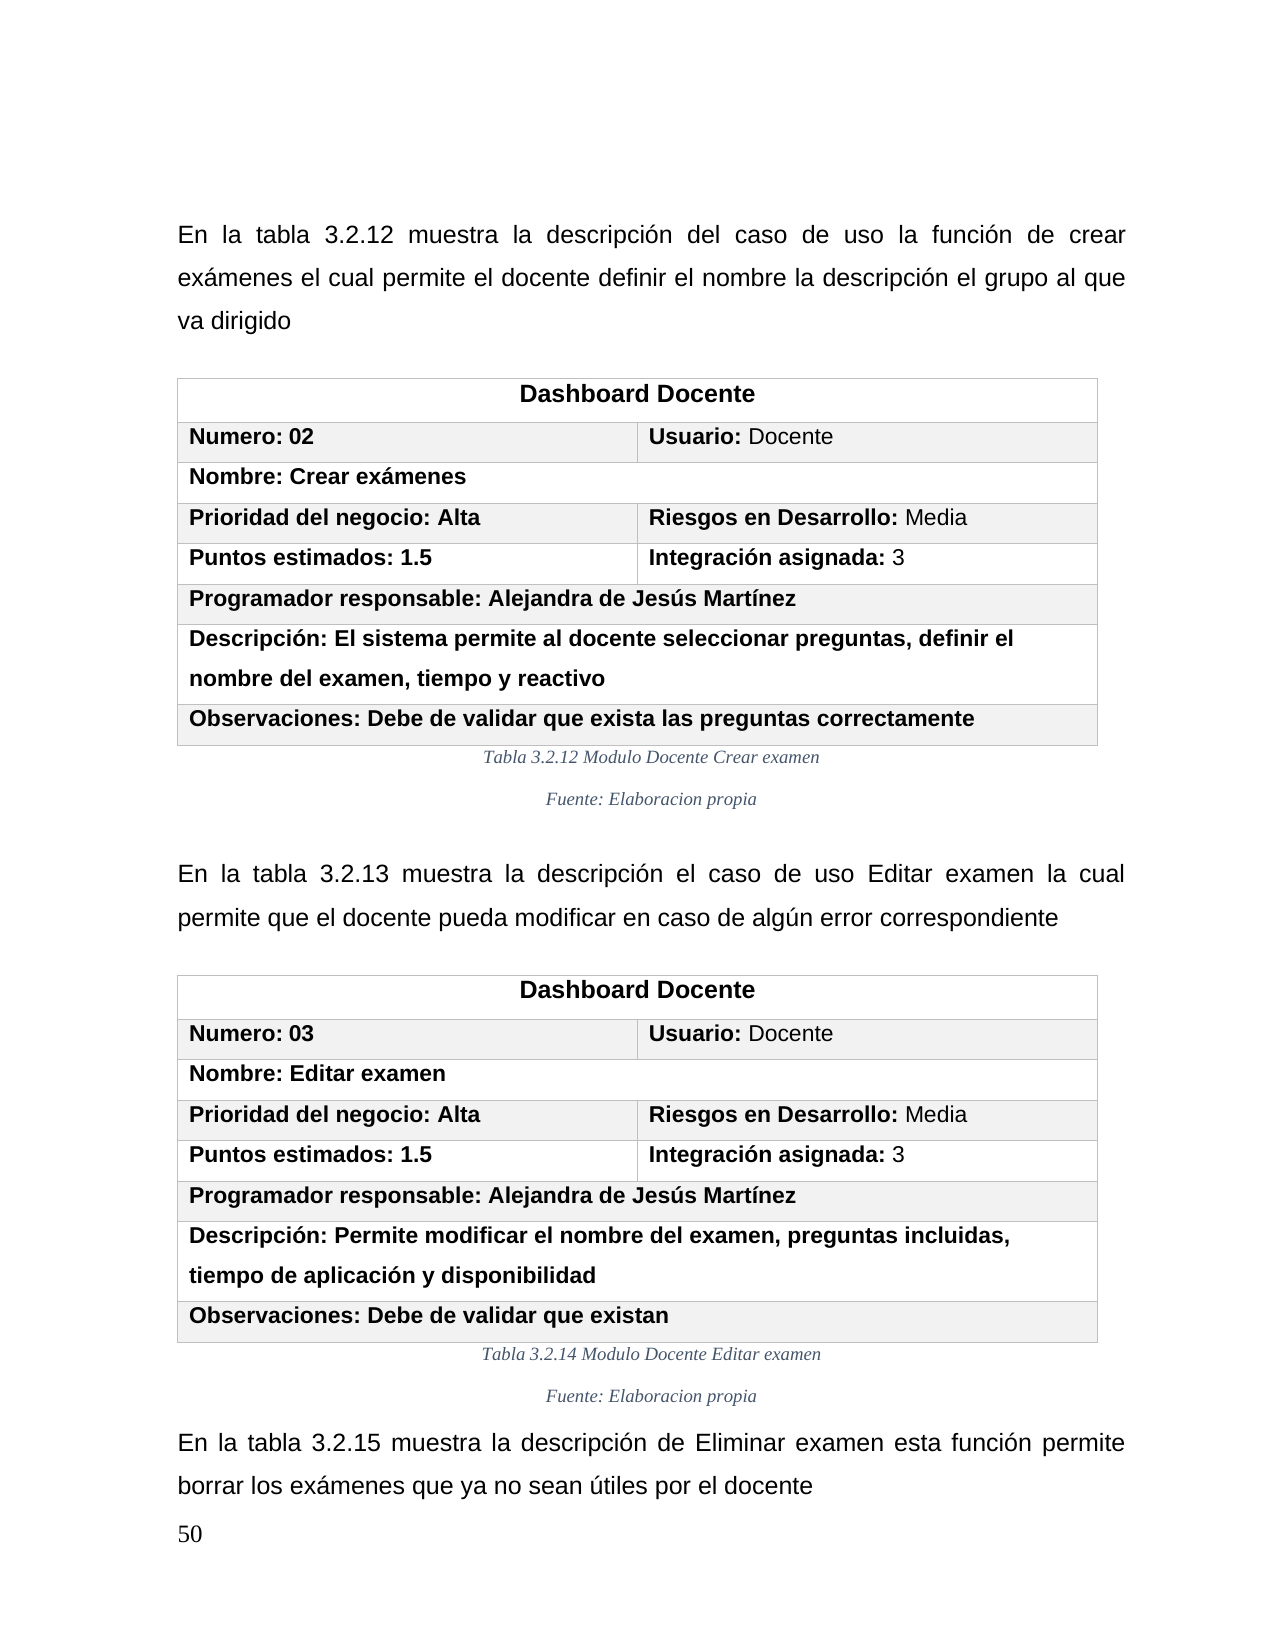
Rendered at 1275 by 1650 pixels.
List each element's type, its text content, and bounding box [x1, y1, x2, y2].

text Fuente: Elaboracion propia [177, 1385, 1127, 1407]
table_cell Programador responsable: Alejandra de Jesús Martínez [178, 585, 1097, 624]
table_cell Observaciones: Debe de validar que exista las preguntas correctamente [178, 705, 1097, 745]
text En la tabla 3.2.13 muestra la descripción el caso de uso Editar examen la cual permite que el docente pueda modificar en caso de algún error correspondiente [177, 859, 1127, 931]
table_cell Usuario: Docente [638, 1020, 1097, 1059]
table_cell Prioridad del negocio: Alta [178, 504, 637, 543]
table_header Dashboard Docente [178, 379, 1097, 422]
table_cell Programador responsable: Alejandra de Jesús Martínez [178, 1182, 1097, 1221]
table_cell Nombre: Editar examen [178, 1060, 1097, 1099]
table_cell Prioridad del negocio: Alta [178, 1101, 637, 1140]
text En la tabla 3.2.15 muestra la descripción de Eliminar examen esta función permite borrar los exámenes que ya no sean útiles por el docente [177, 1427, 1127, 1499]
table_header Dashboard Docente [178, 976, 1097, 1018]
text Fuente: Elaboracion propia [177, 788, 1127, 810]
text En la tabla 3.2.12 muestra la descripción del caso de uso la función de crear exámenes el cual permite el docente definir el nombre la descripción el grupo al que va dirigido [177, 219, 1127, 334]
table_cell Nombre: Crear exámenes [178, 463, 1097, 503]
table_cell Observaciones: Debe de validar que existan [178, 1302, 1097, 1342]
table_cell Descripción: El sistema permite al docente seleccionar preguntas, definir el nombre del examen, tiempo y reactivo [178, 625, 1097, 704]
text Tabla 3.2.12 Modulo Docente Crear examen [177, 746, 1127, 767]
table_cell Puntos estimados: 1.5 [178, 544, 637, 584]
table_cell Descripción: Permite modificar el nombre del examen, preguntas incluidas, tiempo de aplicación y disponibilidad [178, 1222, 1097, 1301]
table_cell Numero: 02 [178, 423, 637, 462]
table_cell Integración asignada: 3 [638, 1141, 1097, 1181]
table_cell Riesgos en Desarrollo: Media [638, 504, 1097, 543]
text Tabla 3.2.14 Modulo Docente Editar examen [177, 1343, 1127, 1364]
table_cell Usuario: Docente [638, 423, 1097, 462]
table_cell Puntos estimados: 1.5 [178, 1141, 637, 1181]
table_cell Integración asignada: 3 [638, 544, 1097, 584]
table_cell Riesgos en Desarrollo: Media [638, 1101, 1097, 1140]
table_cell Numero: 03 [178, 1020, 637, 1059]
